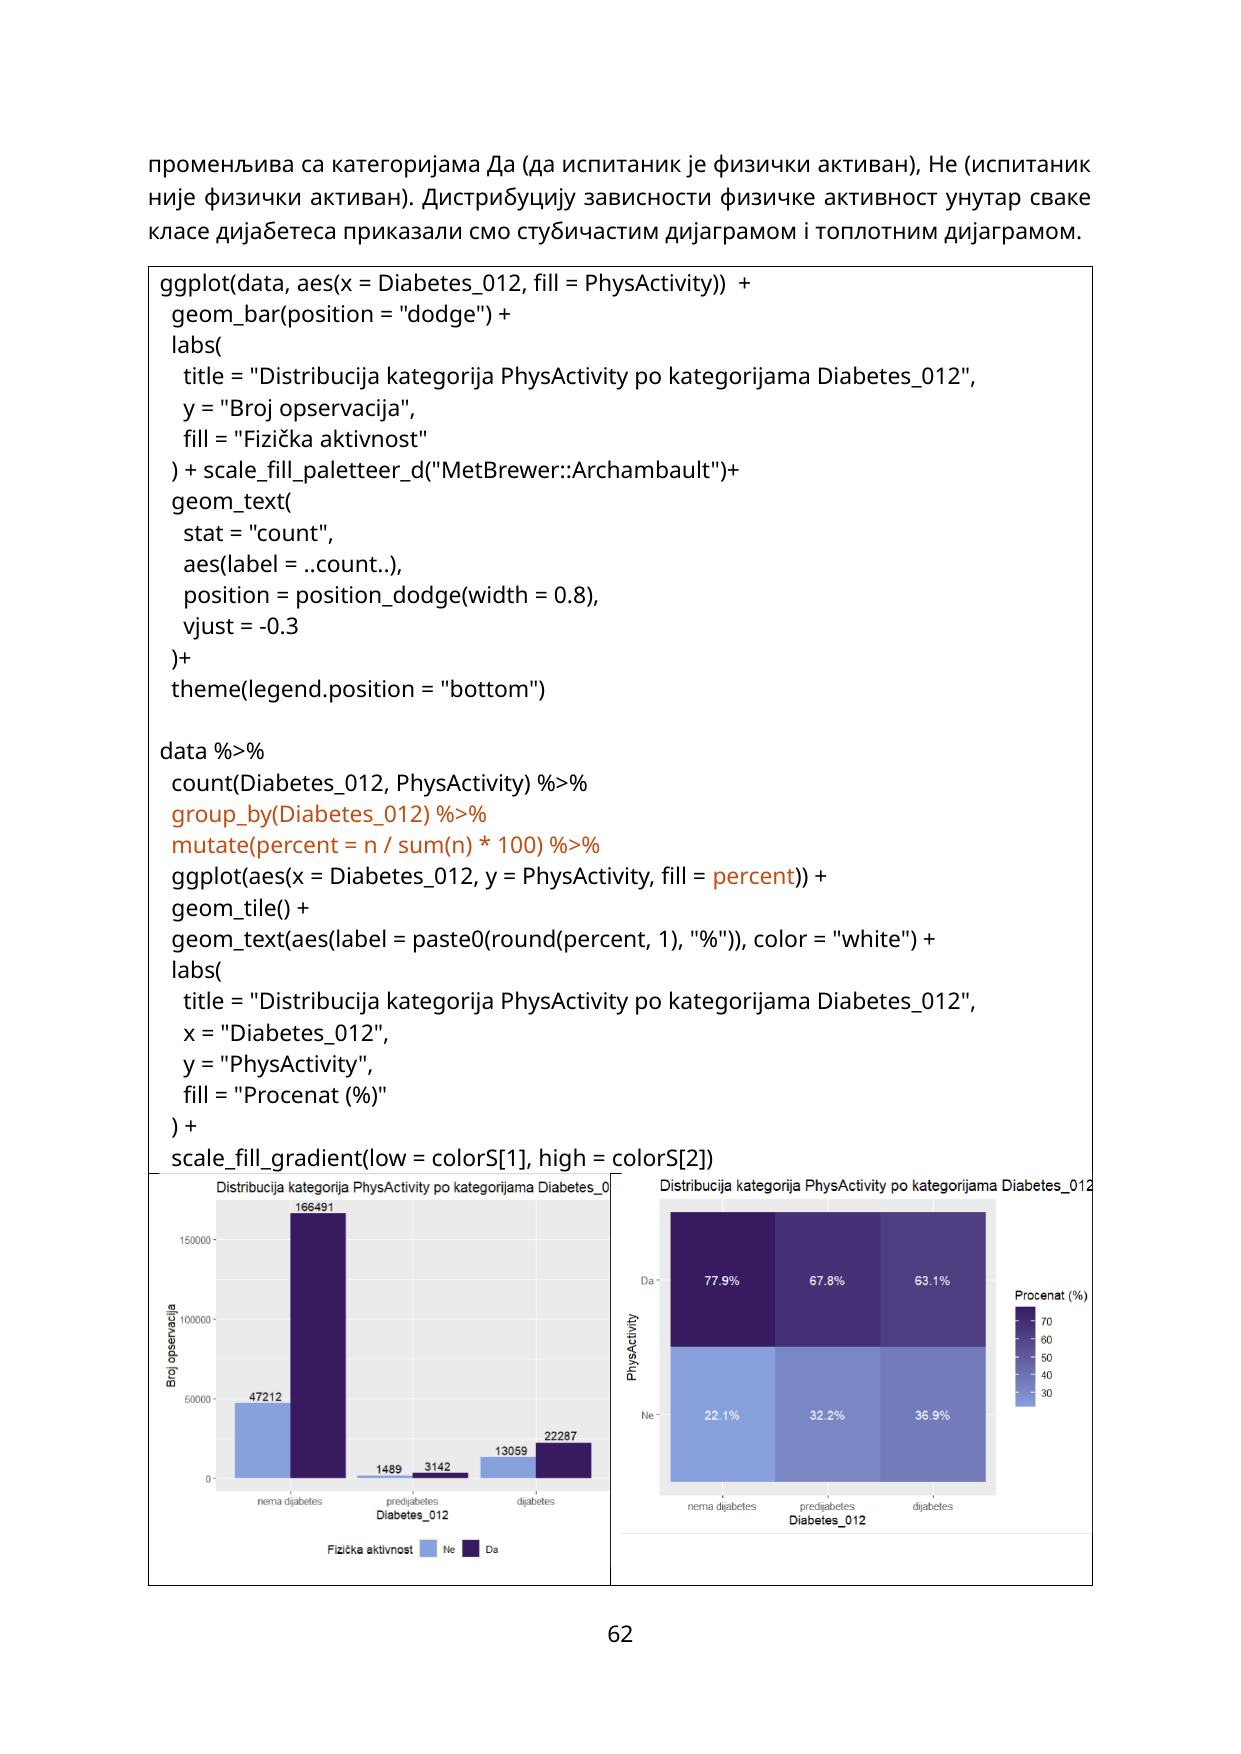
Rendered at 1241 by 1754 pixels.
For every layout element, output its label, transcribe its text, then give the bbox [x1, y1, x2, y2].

picture [621, 1173, 1093, 1534]
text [148, 148, 1093, 246]
table_header ggplot(data, aes(x = Diabetes_012, fill = PhysActivity)) + geom_bar(position = "dodge") + labs( title = "Distribucija kategorija PhysActivity po kategorijama Diabetes_012", y = "Broj opservacija", fill = "Fizička aktivnost" ) + scale_fill_paletteer_d("MetBrewer::Archambault")+ geom_text( stat = "count", aes(label = ..count..), position = position_dodge(width = 0.8), vjust = -0.3 )+ theme(legend.position = "bottom") data %>% count(Diabetes_012, PhysActivity) %>% group_by(Diabetes_012) %>% mutate(percent = n / sum(n) * 100) %>% ggplot(aes(x = Diabetes_012, y = PhysActivity, fill = percent)) + geom_tile() + geom_text(aes(label = paste0(round(percent, 1), "%")), color = "white") + labs( title = "Distribucija kategorija PhysActivity po kategorijama Diabetes_012", x = "Diabetes_012", y = "PhysActivity", fill = "Procenat (%)" ) + scale_fill_gradient(low = colorS[1], high = colorS[2]) [149, 267, 1092, 1173]
table_cell [611, 1174, 1092, 1585]
table_cell [149, 1174, 610, 1585]
picture [159, 1173, 611, 1567]
